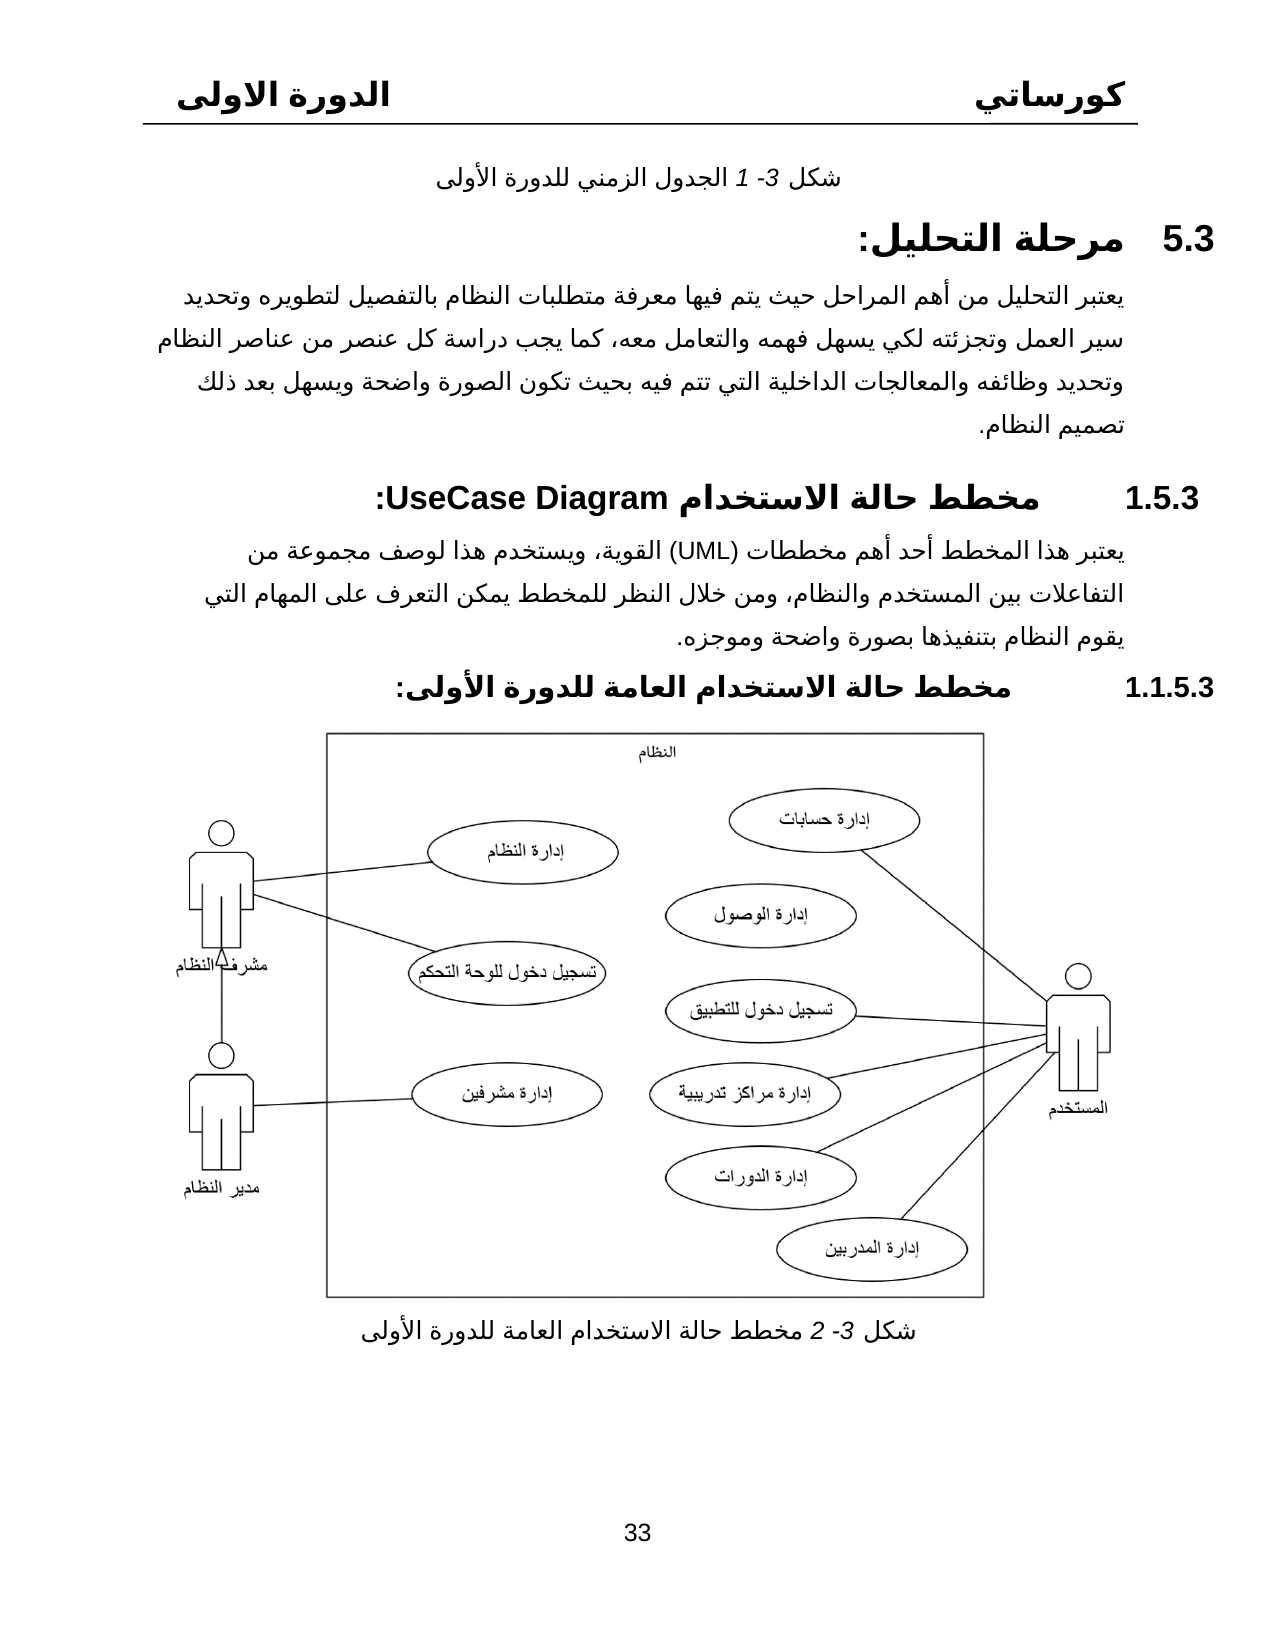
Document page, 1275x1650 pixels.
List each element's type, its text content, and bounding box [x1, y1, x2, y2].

picture [150, 720, 1125, 1302]
subtitle مخطط حالة الاستخدام UseCase Diagram: [150, 478, 1125, 517]
text يعتبر التحليل من أهم المراحل حيث يتم فيها معرفة متطلبات النظام بالتفصيل لتطويره وتحديد سير العمل وتجزئته لكي يسهل فهمه والتعامل معه، كما يجب دراسة كل عنصر من عناصر النظام وتحديد وظائفه والمعالجات الداخلية التي تتم فيه بحيث تكون الصورة واضحة ويسهل بعد ذلك تصميم النظام. [150, 281, 1125, 439]
text شكل 3- 2 مخطط حالة الاستخدام العامة للدورة الأولى [150, 1316, 1125, 1345]
subtitle مرحلة التحليل: [150, 216, 1162, 259]
subtitle مخطط حالة الاستخدام العامة للدورة الأولى: [150, 669, 1125, 703]
text يعتبر هذا المخطط أحد أهم مخططات (UML) القوية، ويستخدم هذا لوصف مجموعة من التفاعلات بين المستخدم والنظام، ومن خلال النظر للمخطط يمكن التعرف على المهام التي يقوم النظام بتنفيذها بصورة واضحة وموجزه. [150, 536, 1125, 651]
text شكل 3- 1 الجدول الزمني للدورة الأولى [150, 162, 1125, 191]
